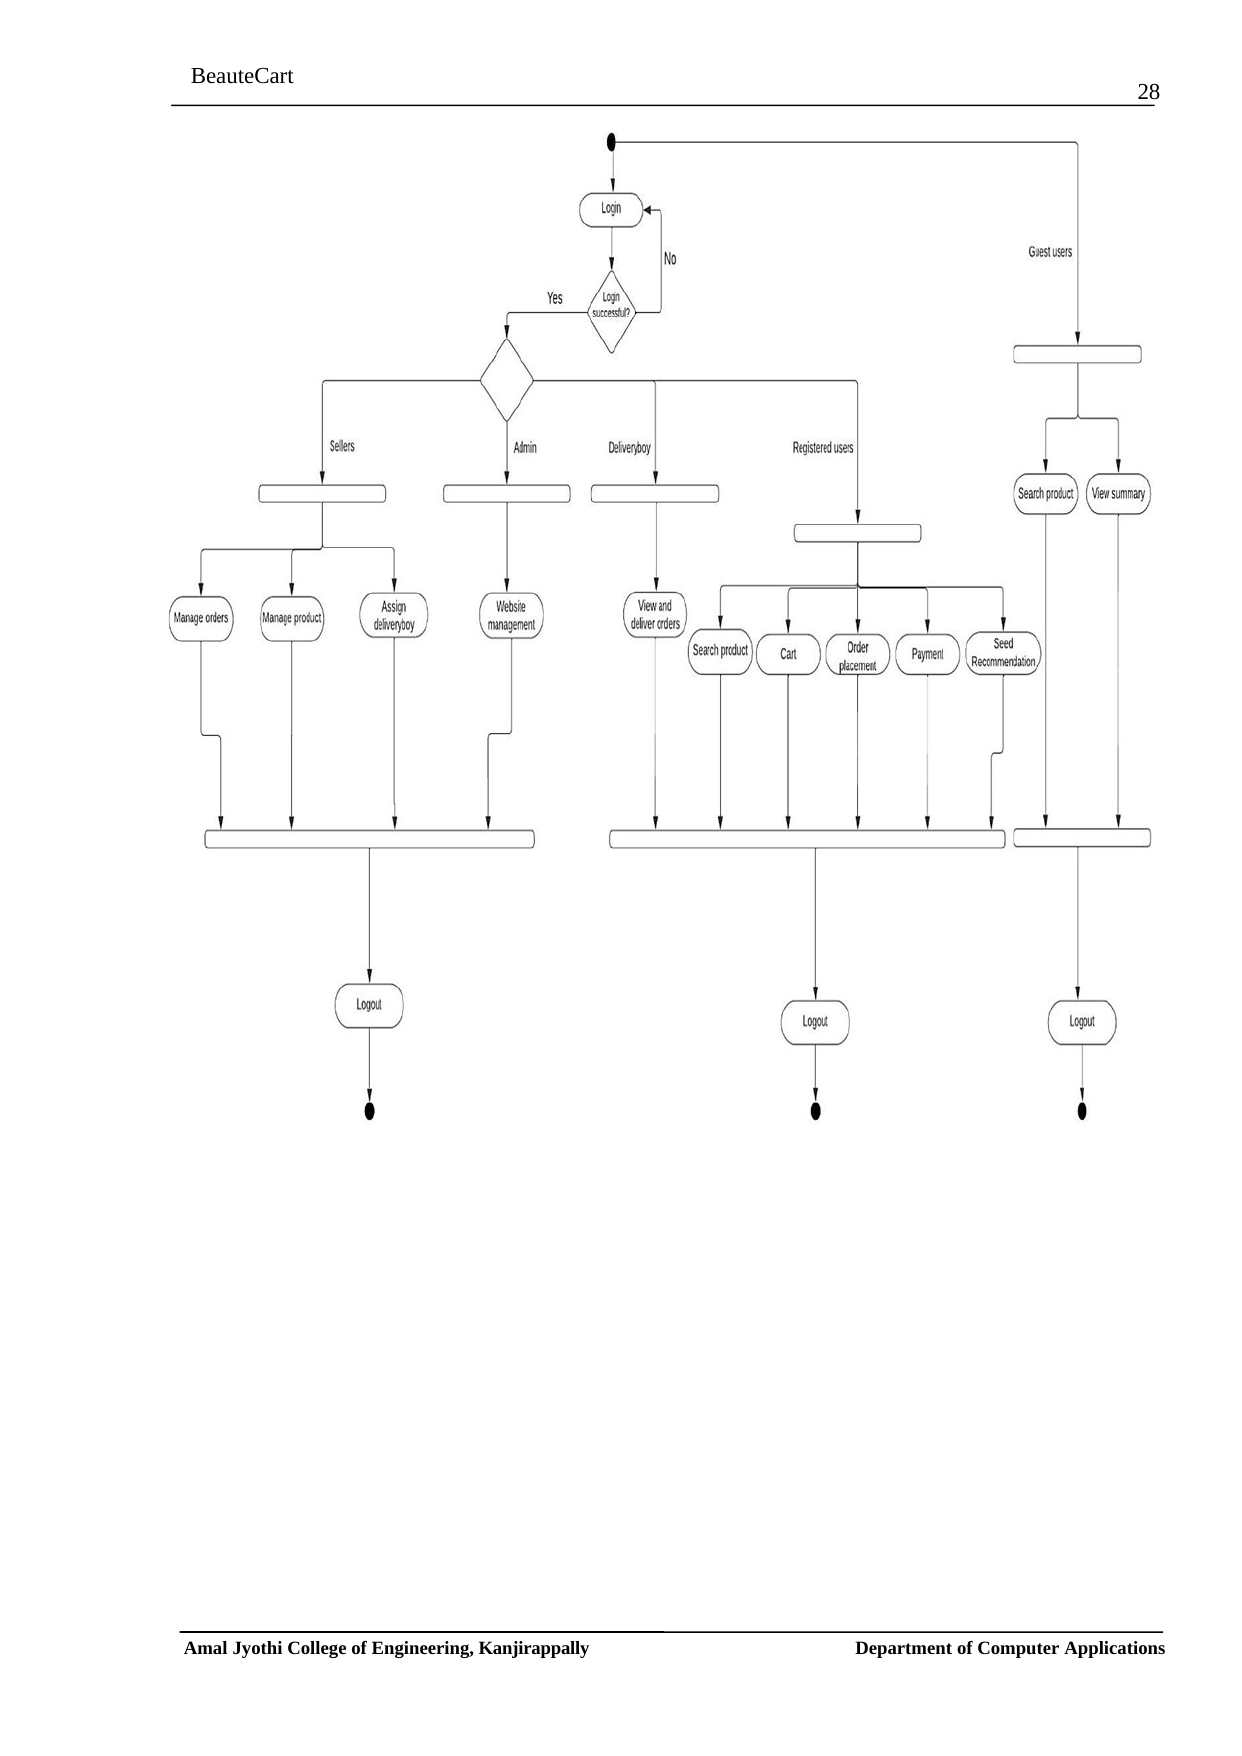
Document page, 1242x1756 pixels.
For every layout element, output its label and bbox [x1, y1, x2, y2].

picture [168, 131, 1154, 1126]
